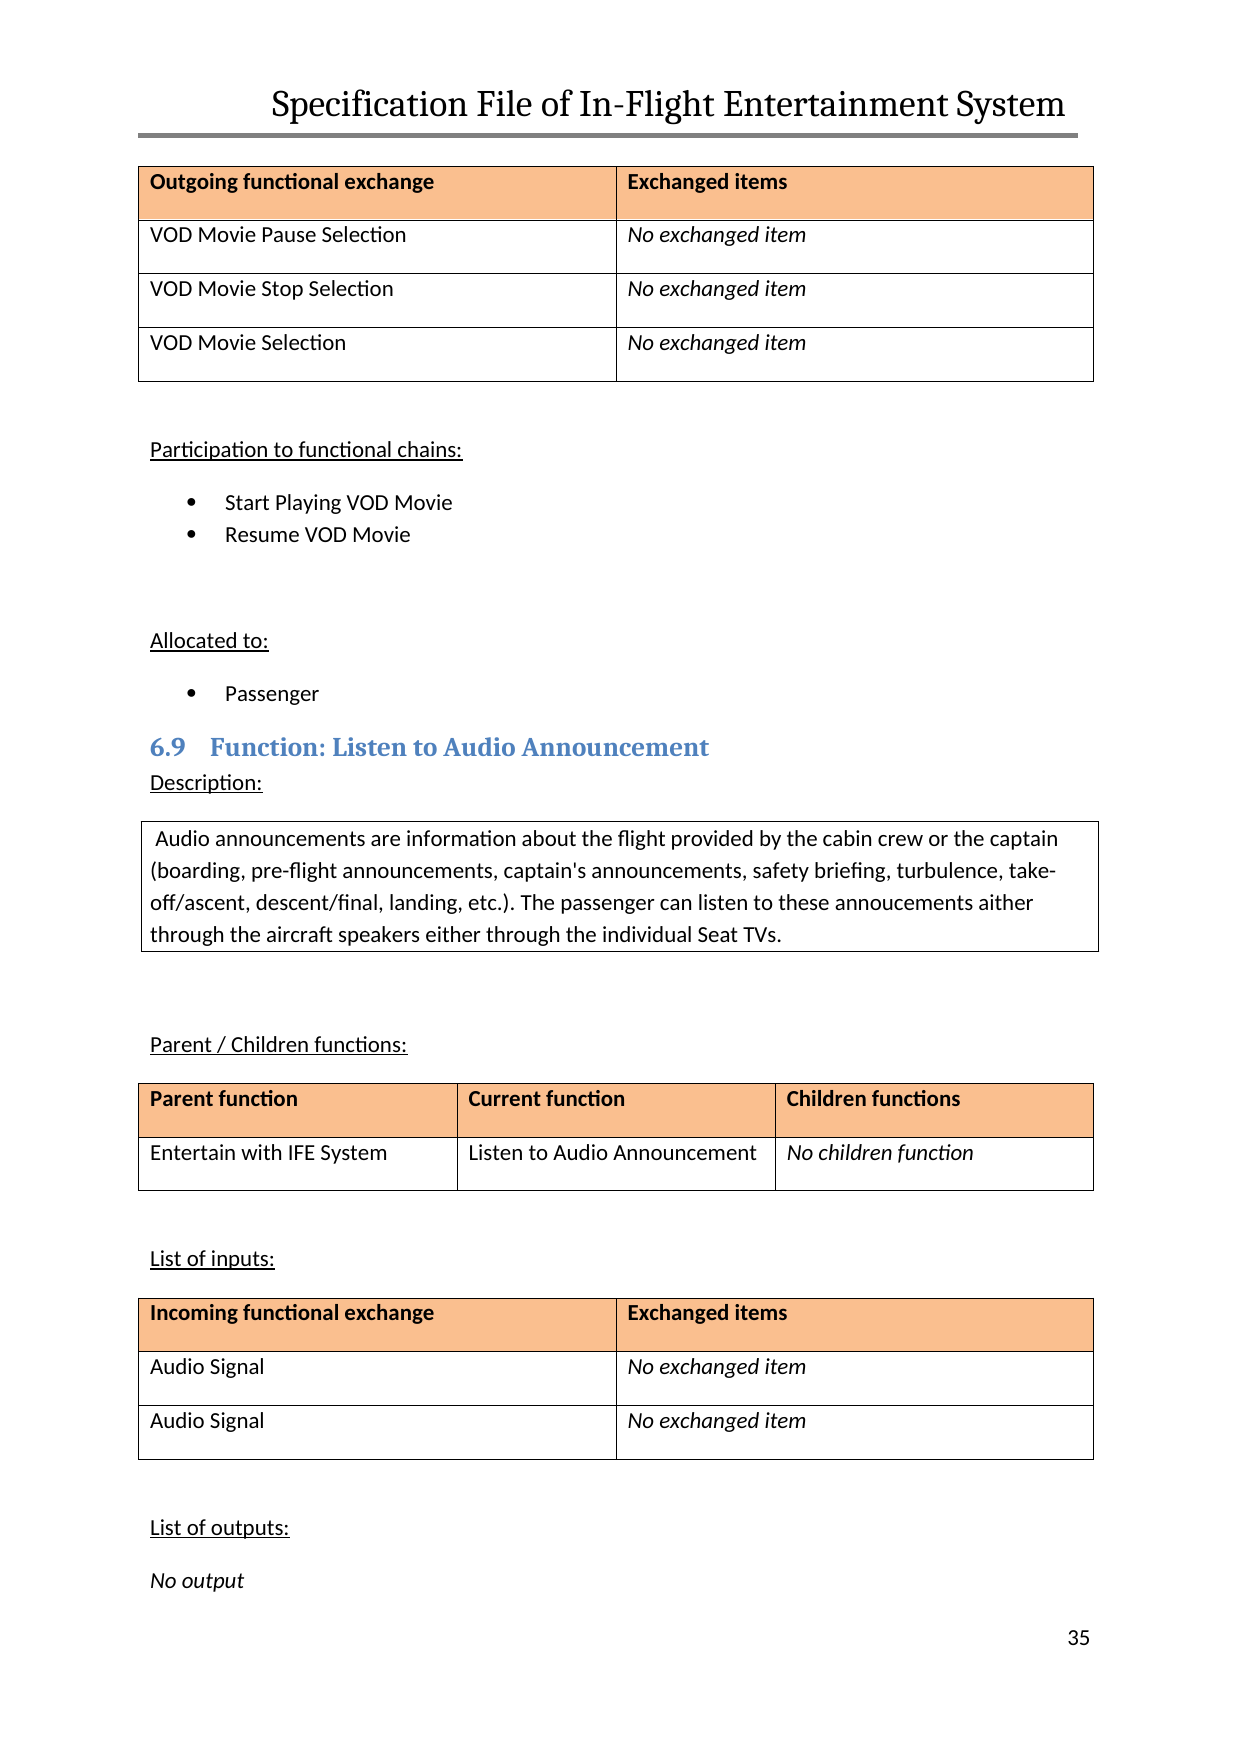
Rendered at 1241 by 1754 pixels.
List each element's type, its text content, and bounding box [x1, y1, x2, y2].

text Audio announcements are information about the flight provided by the cabin crew or the captain (boarding, pre-flight announcements, captain's announcements, safety briefing, turbulence, take-off/ascent, descent/final, landing, etc.). The passenger can listen to these annoucements aither through the aircraft speakers either through the individual Seat TVs. [142, 822, 1098, 951]
text Parent / Children functions: [150, 1030, 1090, 1058]
text Allocated to: [150, 626, 1090, 654]
table_cell Listen to Audio Announcement [458, 1138, 775, 1190]
text List of inputs: [150, 1244, 1090, 1272]
table_header VOD Movie Pause Selection [139, 221, 616, 273]
table_header Audio Signal [139, 1352, 616, 1405]
table_header No exchanged item [617, 1406, 1093, 1459]
table_header No exchanged item [617, 1352, 1093, 1405]
table_cell No children function [776, 1138, 1093, 1190]
table_header Outgoing functional exchange [139, 167, 616, 219]
text Participation to functional chains: [150, 435, 1090, 463]
table_header No exchanged item [617, 274, 1093, 327]
text Description: [150, 768, 1090, 796]
list Passenger [187, 679, 1090, 707]
table_header Current function [458, 1084, 775, 1137]
table_header No exchanged item [617, 221, 1093, 273]
table_header Audio Signal [139, 1406, 616, 1459]
table_header No exchanged item [617, 328, 1093, 381]
table_header Exchanged items [617, 1299, 1093, 1351]
table_header Exchanged items [617, 167, 1093, 219]
text List of outputs: [150, 1513, 1090, 1541]
table_header Parent function [139, 1084, 457, 1137]
list Resume VOD Movie [187, 520, 1090, 548]
list Start Playing VOD Movie [187, 488, 1090, 516]
subtitle Function: Listen to Audio Announcement [150, 732, 1090, 763]
table_header Incoming functional exchange [139, 1299, 616, 1351]
table_header VOD Movie Selection [139, 328, 616, 381]
table_cell Entertain with IFE System [139, 1138, 457, 1190]
text No output [150, 1566, 1090, 1594]
table_header Children functions [776, 1084, 1093, 1137]
table_header VOD Movie Stop Selection [139, 274, 616, 327]
